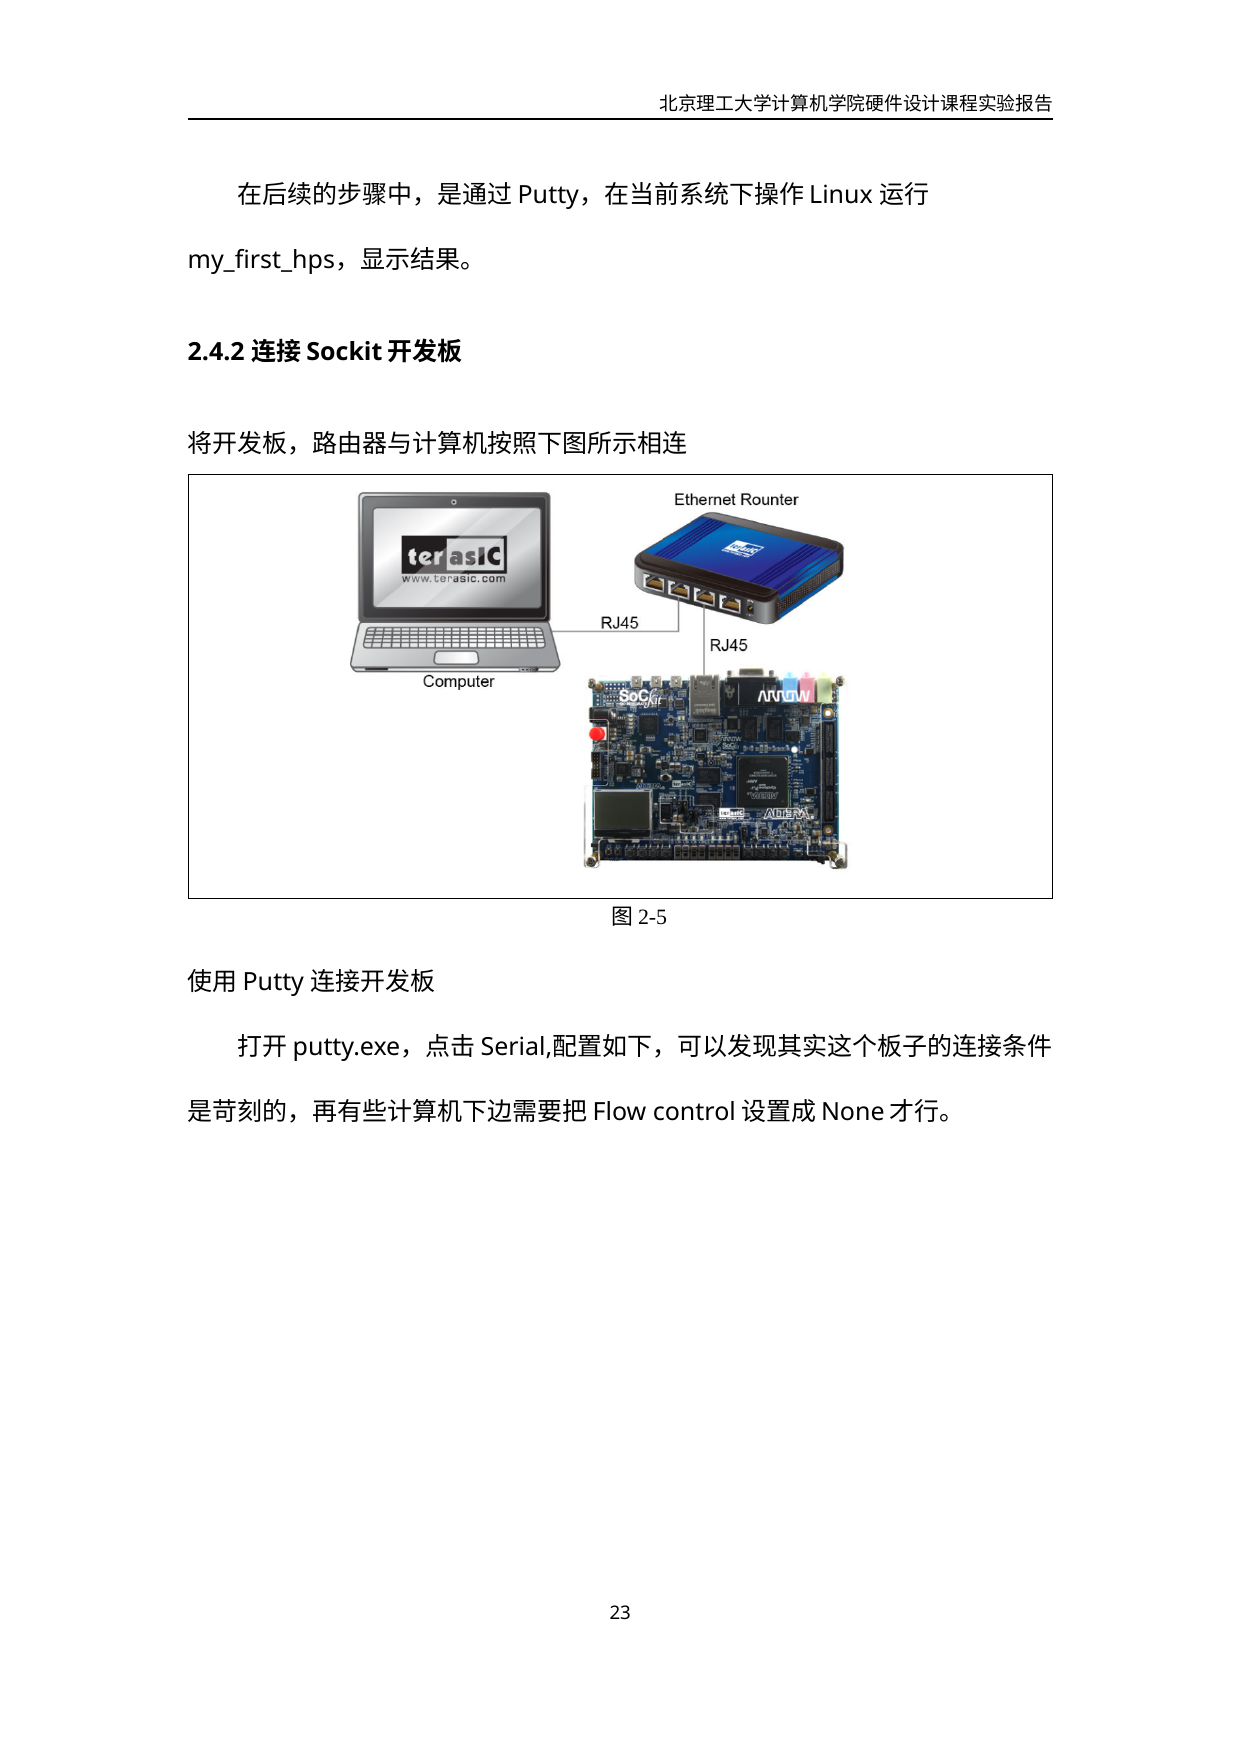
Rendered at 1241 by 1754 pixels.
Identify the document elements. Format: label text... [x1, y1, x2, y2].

subtitle 2.4.2 连接Sockit开发板 [187, 317, 1053, 382]
text 将开发板，路由器与计算机按照下图所示相连 [187, 409, 1053, 474]
text 打开putty.exe，点击Serial,配置如下，可以发现其实这个板子的连接条件是苛刻的，再有些计算机下边需要把Flow control设置成None才行。 [187, 1012, 1053, 1142]
picture [253, 475, 987, 890]
text 使用Putty 连接开发板 [187, 947, 1053, 1012]
table_header [189, 475, 1052, 897]
text 在后续的步骤中，是通过Putty，在当前系统下操作Linux 运行my_first_hps，显示结果。 [187, 160, 1053, 290]
text 图2-5 [187, 899, 1053, 931]
